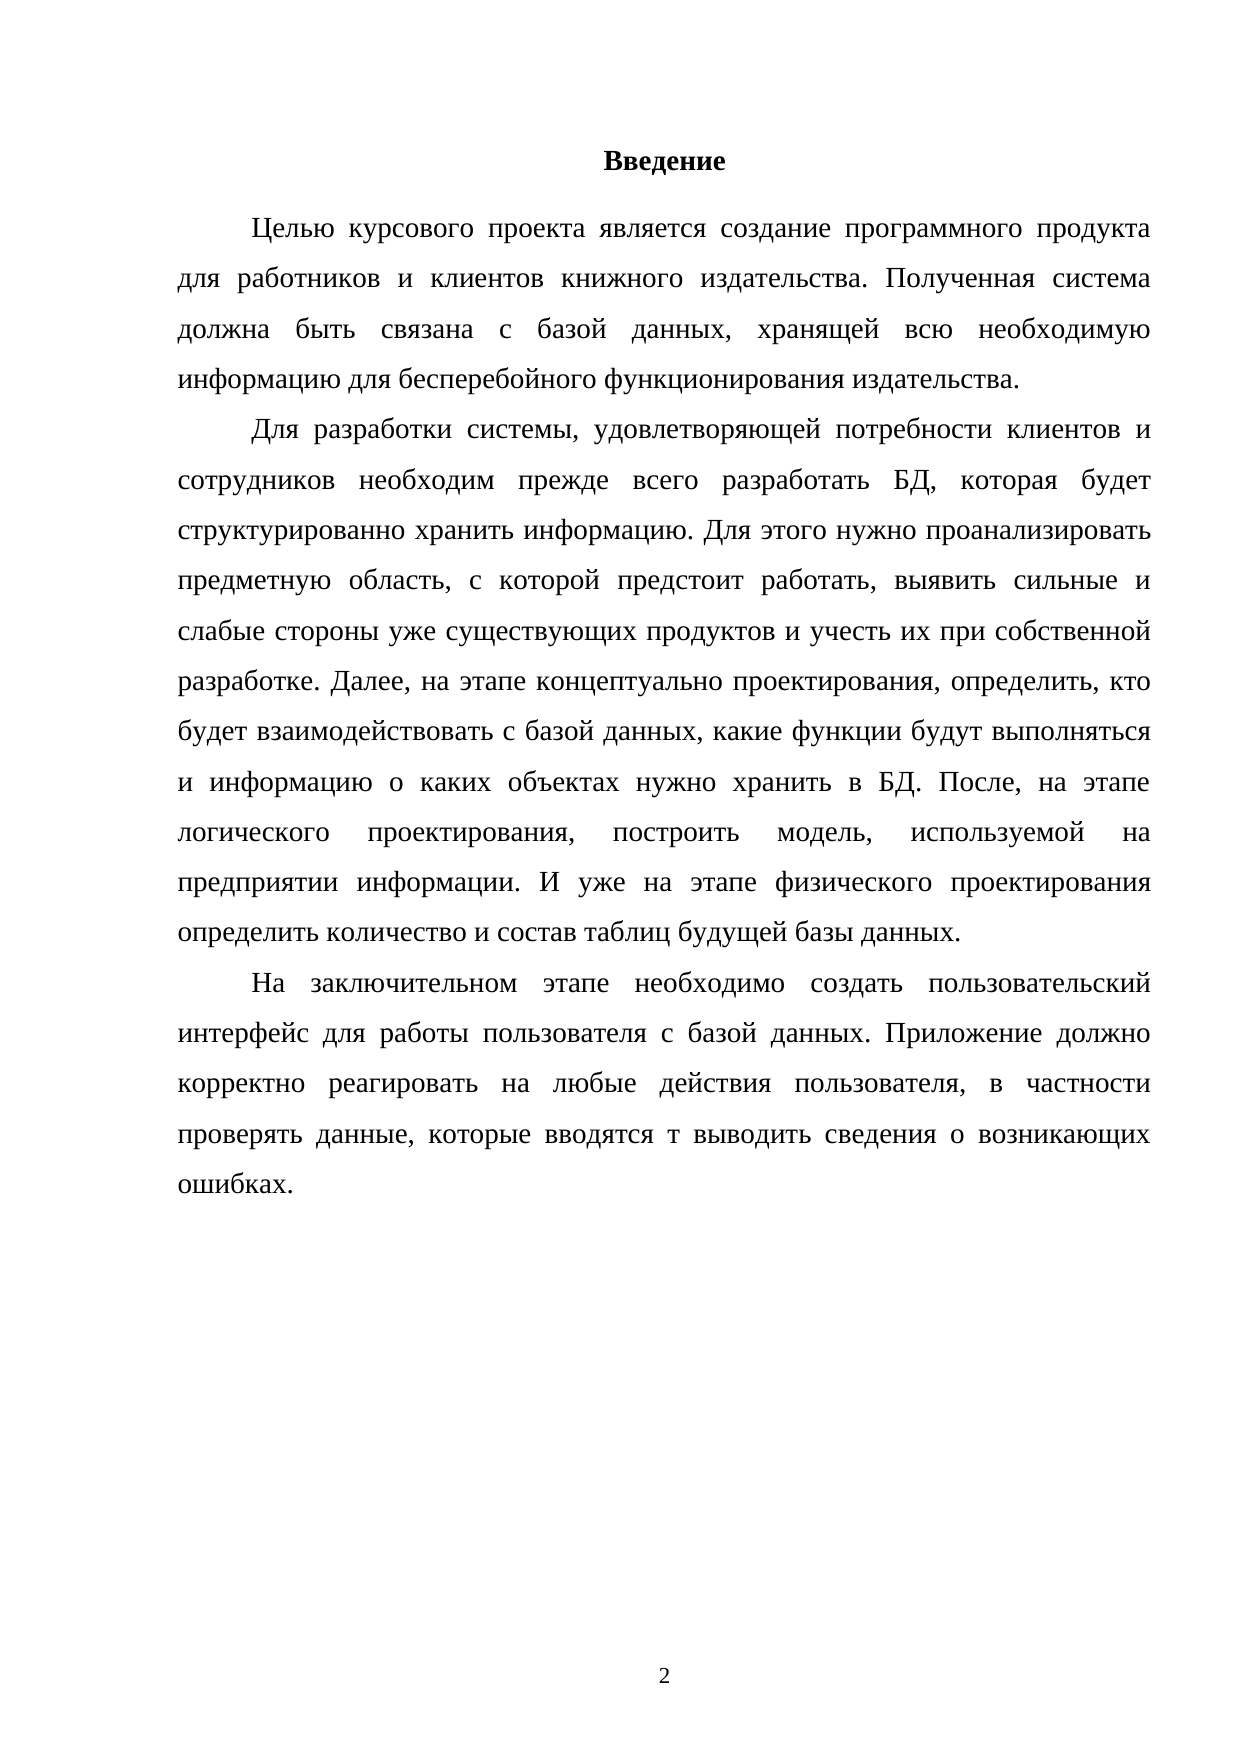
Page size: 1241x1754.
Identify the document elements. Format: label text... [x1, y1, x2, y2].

subtitle Введение [177, 143, 1152, 177]
text На заключительном этапе необходимо создать пользовательский интерфейс для работы пользователя с базой данных. Приложение должно корректно реагировать на любые действия пользователя, в частности проверять данные, которые вводятся т выводить сведения о возникающих ошибках. [177, 965, 1152, 1200]
text Целью курсового проекта является создание программного продукта для работников и клиентов книжного издательства. Полученная система должна быть связана с базой данных, хранящей всю необходимую информацию для бесперебойного функционирования издательства. [177, 210, 1152, 395]
text Для разработки системы, удовлетворяющей потребности клиентов и сотрудников необходим прежде всего разработать БД, которая будет структурированно хранить информацию. Для этого нужно проанализировать предметную область, с которой предстоит работать, выявить сильные и слабые стороны уже существующих продуктов и учесть их при собственной разработке. Далее, на этапе концептуально проектирования, определить, кто будет взаимодействовать с базой данных, какие функции будут выполняться и информацию о каких объектах нужно хранить в БД. После, на этапе логического проектирования, построить модель, используемой на предприятии информации. И уже на этапе физического проектирования определить количество и состав таблиц будущей базы данных. [177, 411, 1152, 948]
